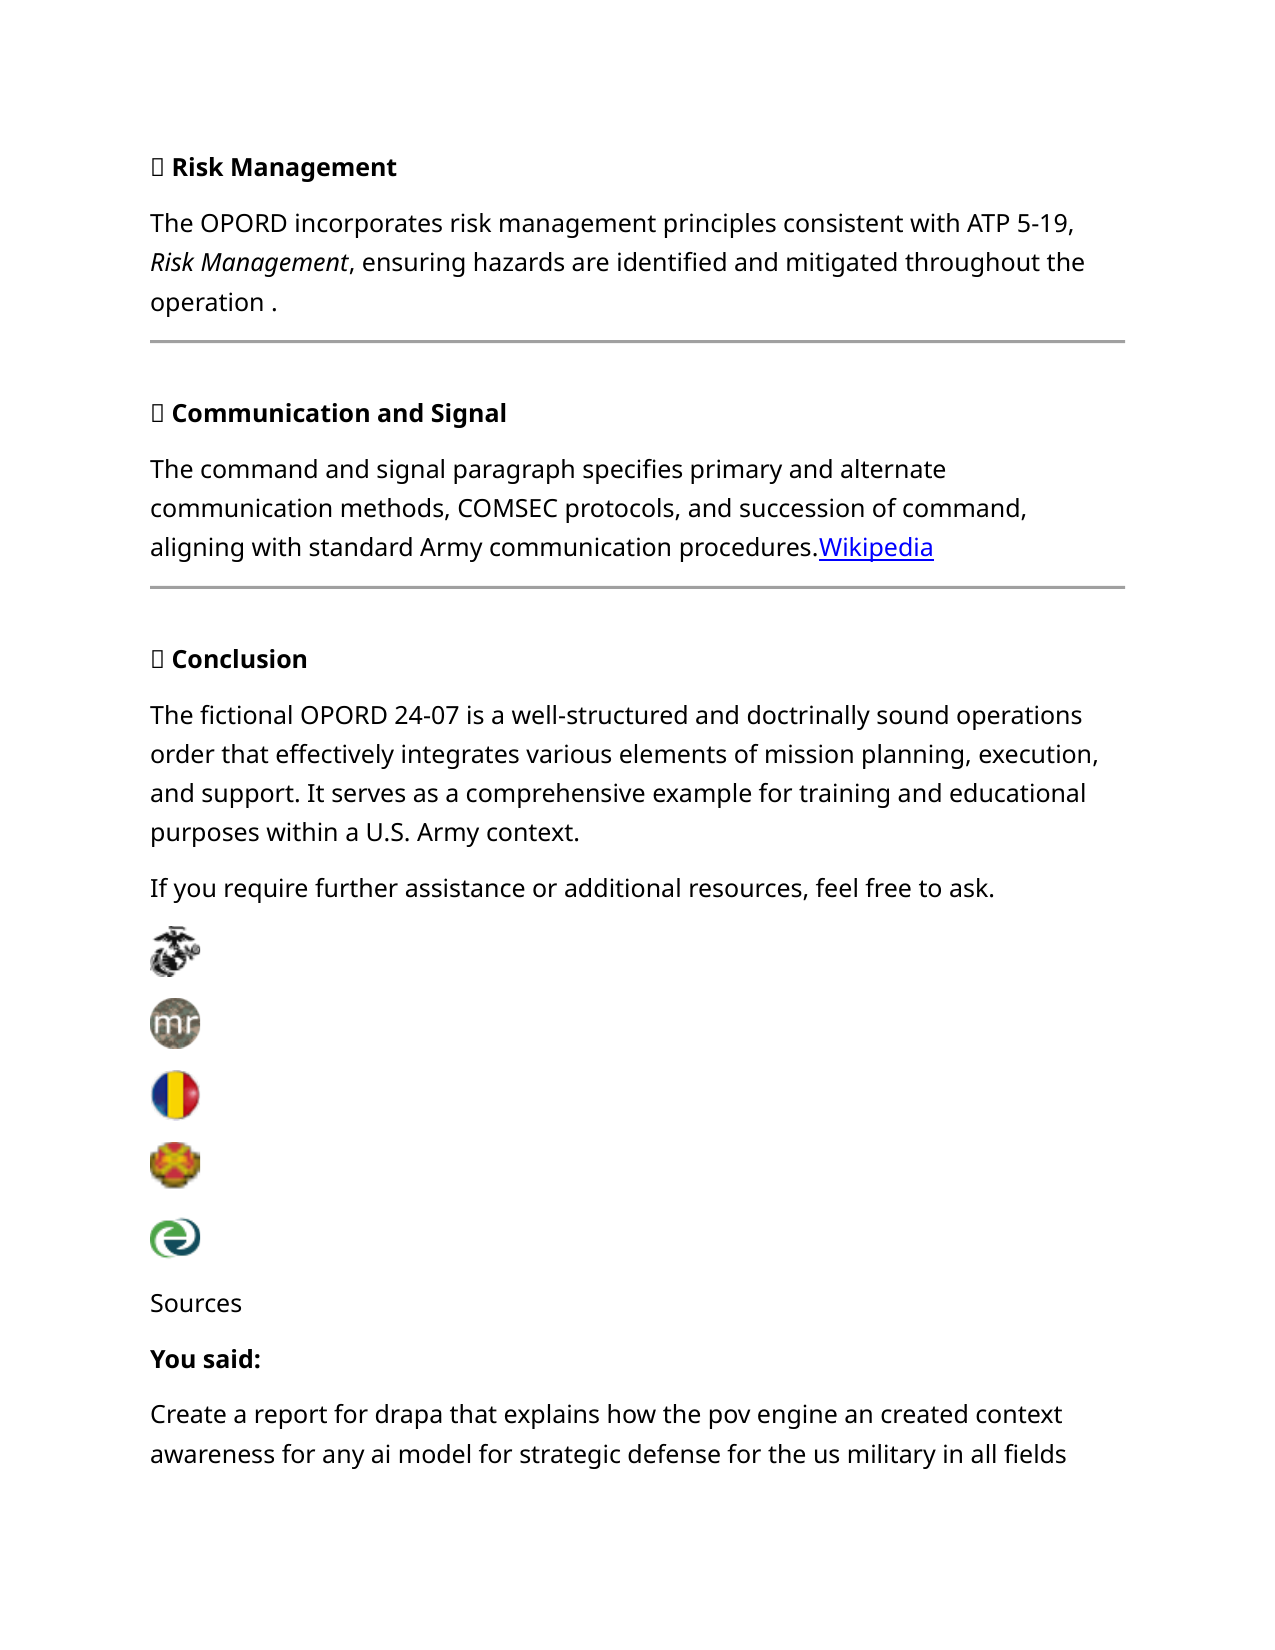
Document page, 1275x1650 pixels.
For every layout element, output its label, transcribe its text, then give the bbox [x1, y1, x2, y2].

picture [150, 998, 200, 1049]
text ✅ Communication and Signal [150, 396, 1125, 430]
text The command and signal paragraph specifies primary and alternate communication methods, COMSEC protocols, and succession of command, aligning with standard Army communication procedures.Wikipedia [150, 452, 1125, 564]
picture [150, 1213, 200, 1264]
text Create a report for drapa that explains how the pov engine an created context awareness for any ai model for strategic defense for the us military in all fields [150, 1397, 1125, 1470]
picture [150, 926, 200, 977]
text You said: [150, 1341, 1125, 1375]
picture [150, 1142, 200, 1192]
picture [150, 1070, 200, 1121]
text ✅ Conclusion [150, 642, 1125, 676]
text If you require further assistance or additional resources, feel free to ask. [150, 871, 1125, 905]
text ✅ Risk Management [150, 150, 1125, 184]
text The OPORD incorporates risk management principles consistent with ATP 5-19, Risk Management, ensuring hazards are identified and mitigated throughout the operation . [150, 206, 1125, 318]
text Sources [150, 1286, 1125, 1319]
text The fictional OPORD 24-07 is a well-structured and doctrinally sound operations order that effectively integrates various elements of mission planning, execution, and support. It serves as a comprehensive example for training and educational purposes within a U.S. Army context. [150, 697, 1125, 849]
